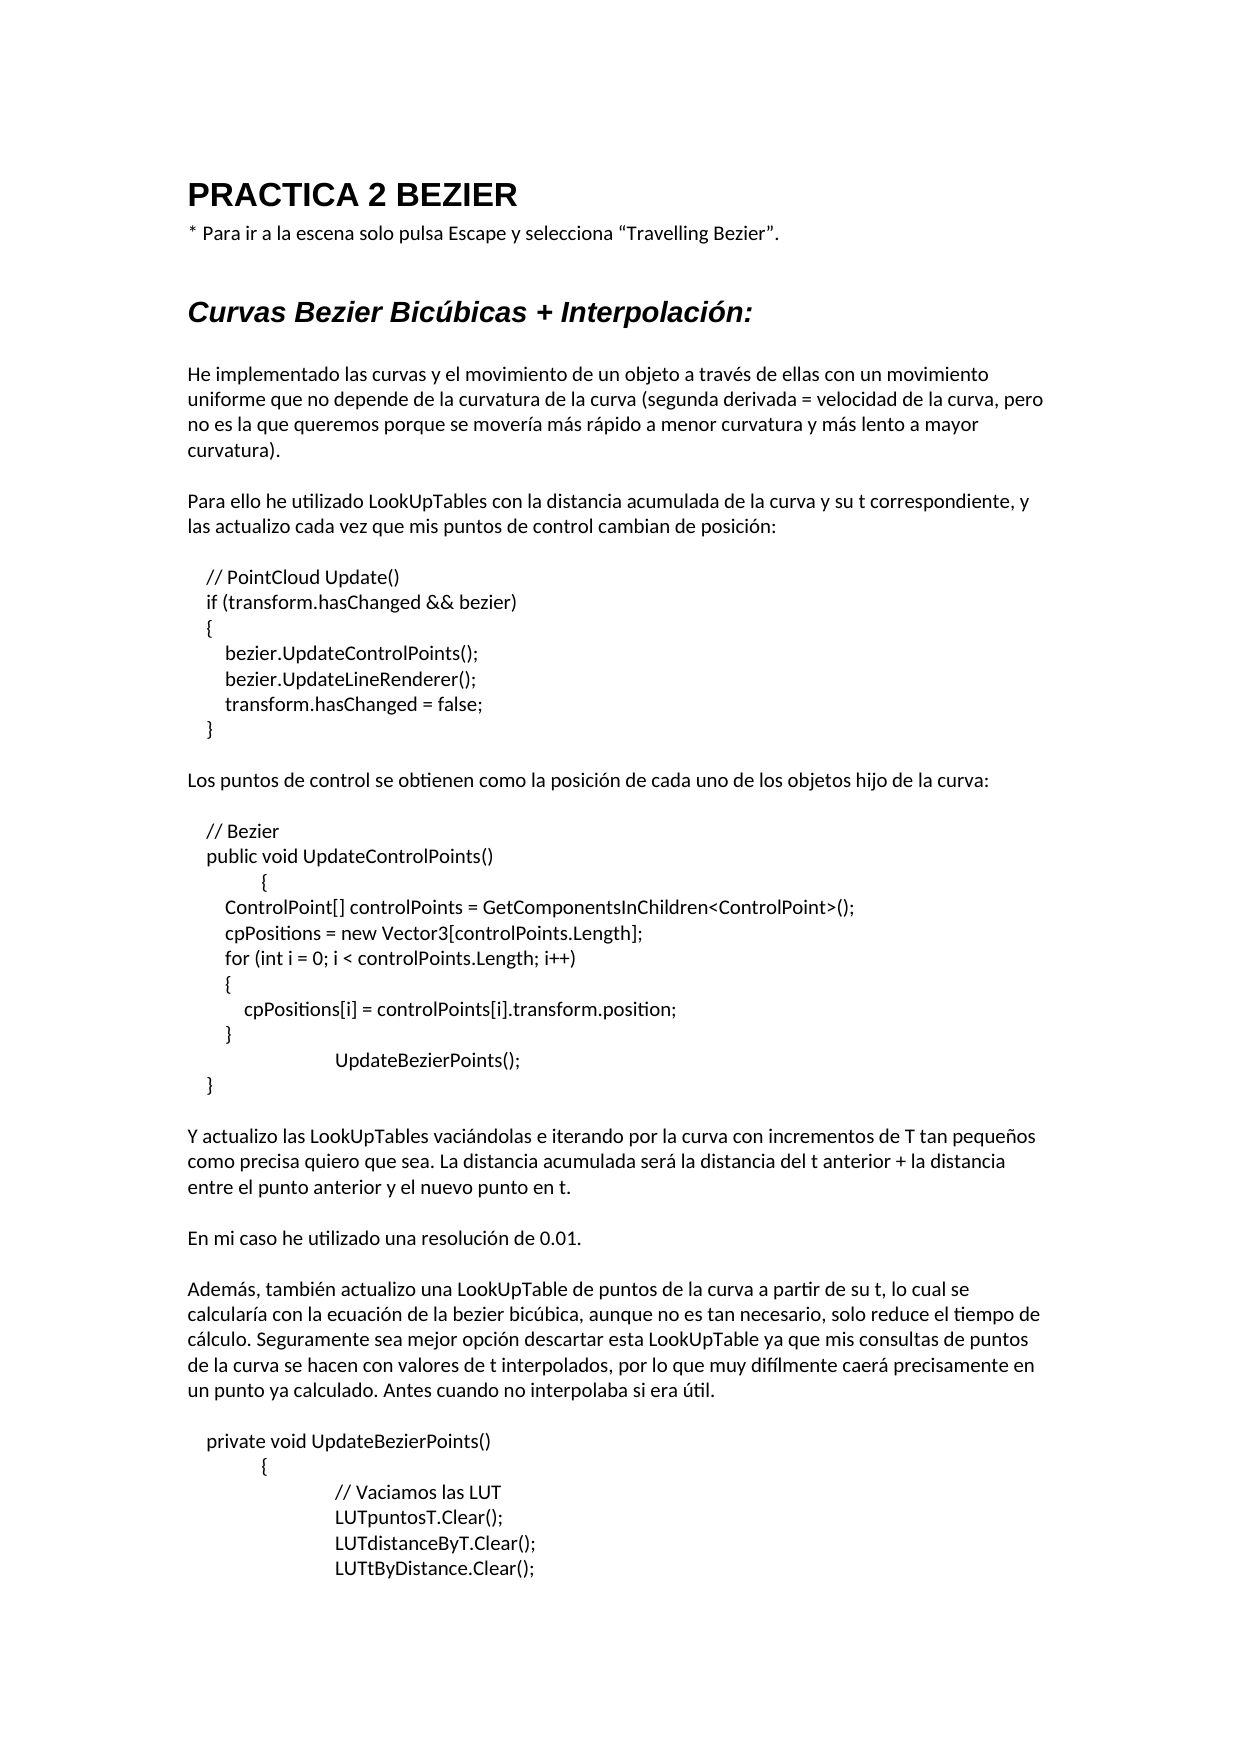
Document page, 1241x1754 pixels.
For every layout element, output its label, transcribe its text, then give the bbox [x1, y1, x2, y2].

text // PointCloud Update() [187, 564, 1053, 589]
text En mi caso he utilizado una resolución de 0.01. [187, 1225, 1053, 1250]
text if (transform.hasChanged && bezier) [187, 589, 1053, 615]
text ControlPoint[] controlPoints = GetComponentsInChildren<ControlPoint>(); [187, 894, 1053, 920]
text // Vaciamos las LUT [187, 1479, 1053, 1504]
text { [187, 869, 1053, 894]
text Los puntos de control se obtienen como la posición de cada uno de los objetos hijo de la curva: [187, 767, 1053, 793]
text transform.hasChanged = false; [187, 691, 1053, 717]
text Para ello he utilizado LookUpTables con la distancia acumulada de la curva y su t correspondiente, y las actualizo cada vez que mis puntos de control cambian de posición: [187, 488, 1053, 539]
text UpdateBezierPoints(); [187, 1047, 1053, 1072]
text bezier.UpdateControlPoints(); [187, 640, 1053, 666]
text } [187, 1022, 1053, 1047]
text LUTdistanceByT.Clear(); [187, 1530, 1053, 1555]
text { [187, 971, 1053, 996]
text He implementado las curvas y el movimiento de un objeto a través de ellas con un movimiento uniforme que no depende de la curvatura de la curva (segunda derivada = velocidad de la curva, pero no es la que queremos porque se movería más rápido a menor curvatura y más lento a mayor curvatura). [187, 361, 1053, 462]
text LUTtByDistance.Clear(); [187, 1555, 1053, 1581]
text } [187, 717, 1053, 742]
text // Bezier [187, 818, 1053, 844]
text private void UpdateBezierPoints() [187, 1428, 1053, 1454]
text LUTpuntosT.Clear(); [187, 1504, 1053, 1530]
text { [187, 615, 1053, 640]
subtitle PRACTICA 2 BEZIER [187, 175, 1053, 213]
text { [187, 1454, 1053, 1479]
text cpPositions = new Vector3[controlPoints.Length]; [187, 920, 1053, 945]
text Además, también actualizo una LookUpTable de puntos de la curva a partir de su t, lo cual se calcularía con la ecuación de la bezier bicúbica, aunque no es tan necesario, solo reduce el tiempo de cálculo. Seguramente sea mejor opción descartar esta LookUpTable ya que mis consultas de puntos de la curva se hacen con valores de t interpolados, por lo que muy difílmente caerá precisamente en un punto ya calculado. Antes cuando no interpolaba si era útil. [187, 1276, 1053, 1403]
text bezier.UpdateLineRenderer(); [187, 666, 1053, 691]
text * Para ir a la escena solo pulsa Escape y selecciona “Travelling Bezier”. [187, 220, 1053, 245]
subtitle Curvas Bezier Bicúbicas + Interpolación: [187, 296, 1053, 329]
text } [187, 1072, 1053, 1098]
text for (int i = 0; i < controlPoints.Length; i++) [187, 945, 1053, 971]
text Y actualizo las LookUpTables vaciándolas e iterando por la curva con incrementos de T tan pequeños como precisa quiero que sea. La distancia acumulada será la distancia del t anterior + la distancia entre el punto anterior y el nuevo punto en t. [187, 1123, 1053, 1199]
text public void UpdateControlPoints() [187, 844, 1053, 869]
text cpPositions[i] = controlPoints[i].transform.position; [187, 996, 1053, 1022]
